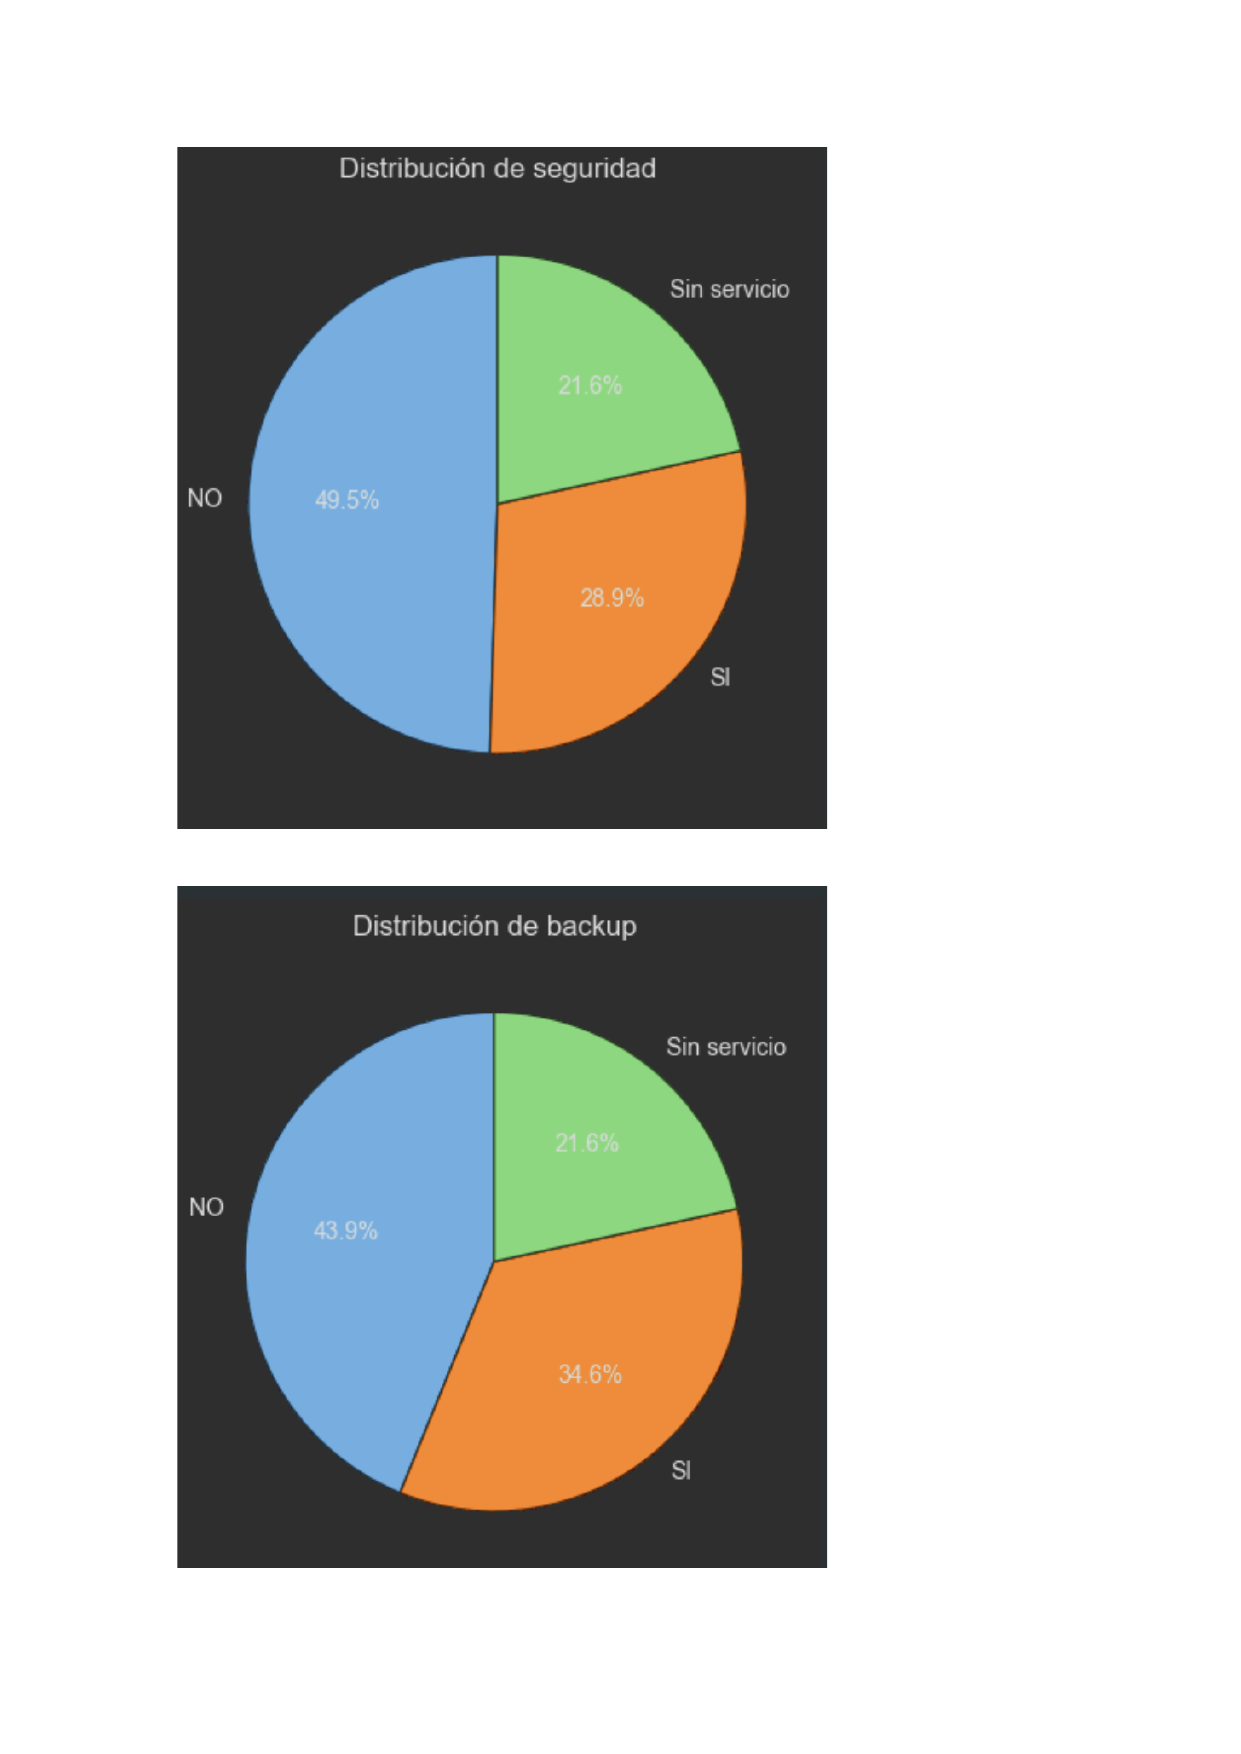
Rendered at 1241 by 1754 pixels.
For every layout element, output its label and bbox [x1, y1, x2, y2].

picture [177, 886, 828, 1568]
picture [177, 147, 828, 829]
